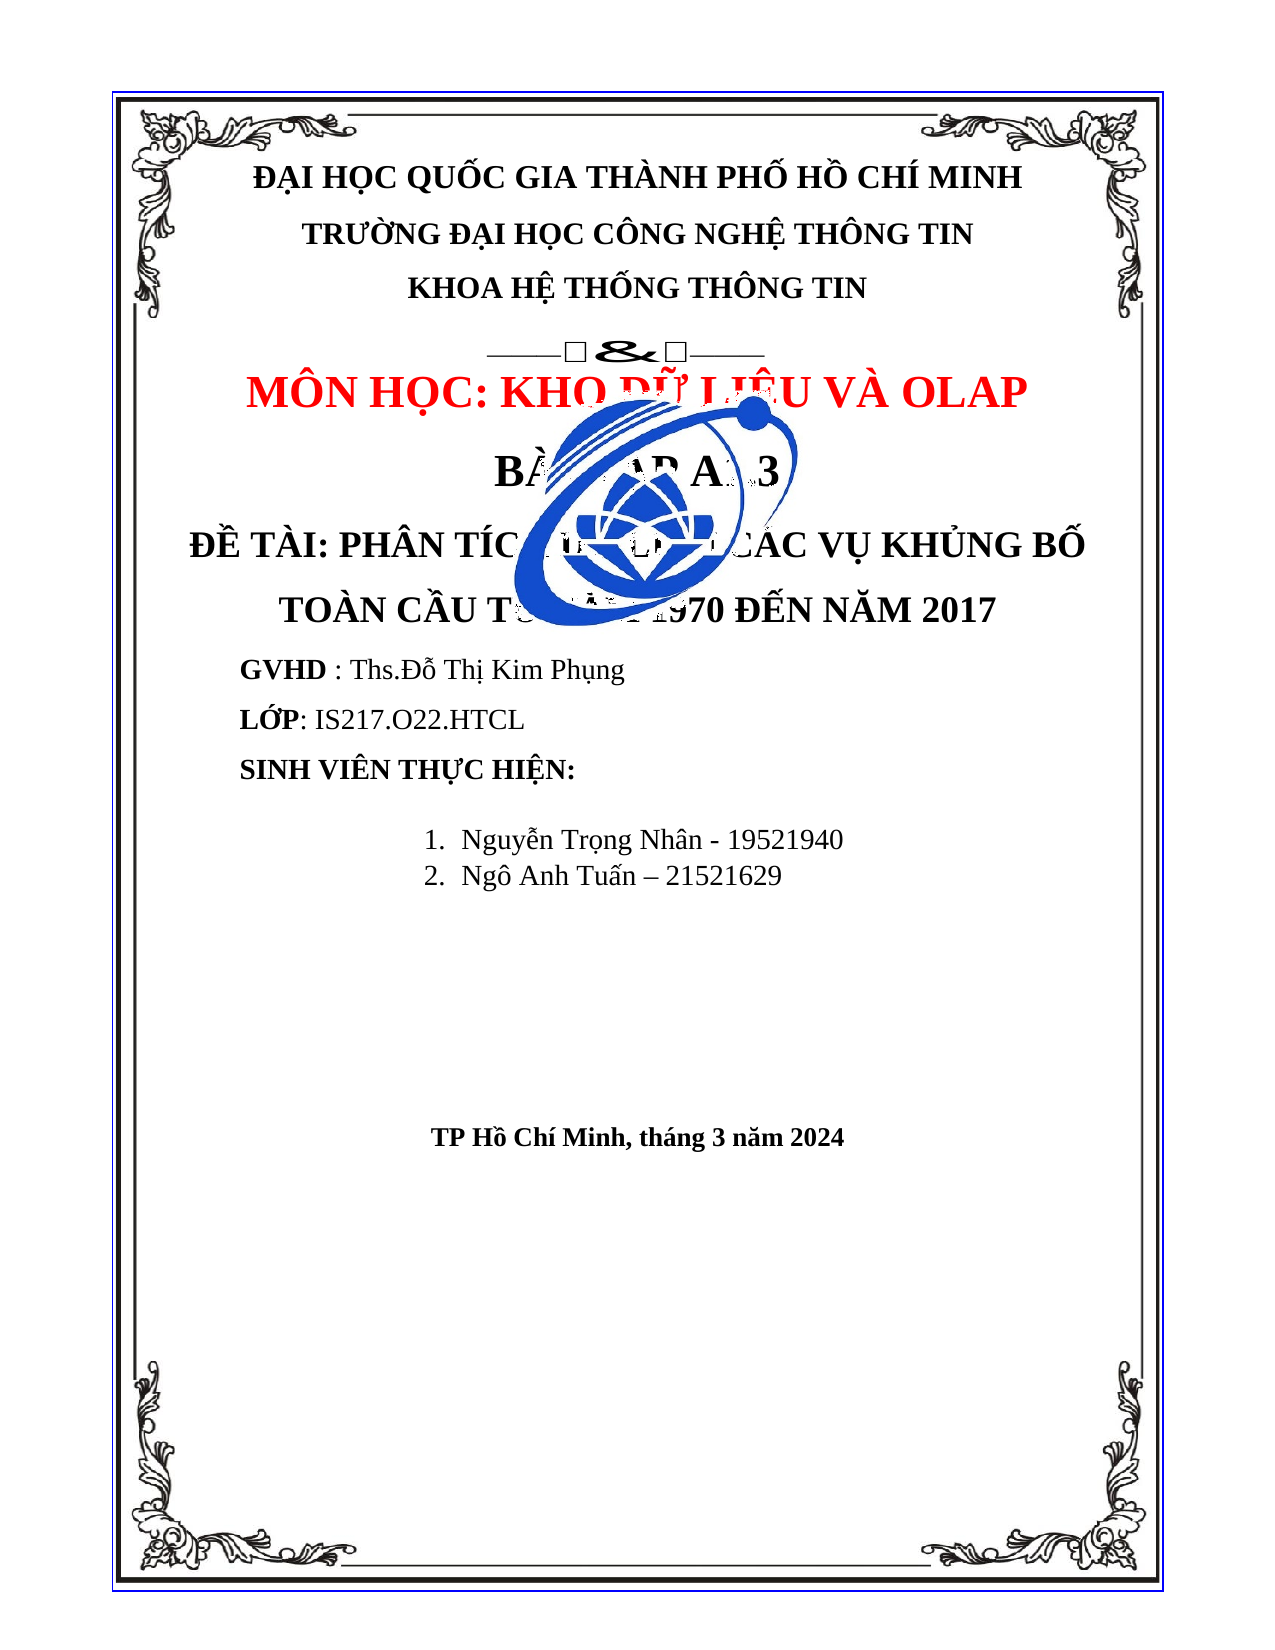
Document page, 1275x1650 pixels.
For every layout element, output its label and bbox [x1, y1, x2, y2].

picture [115, 97, 1160, 1583]
